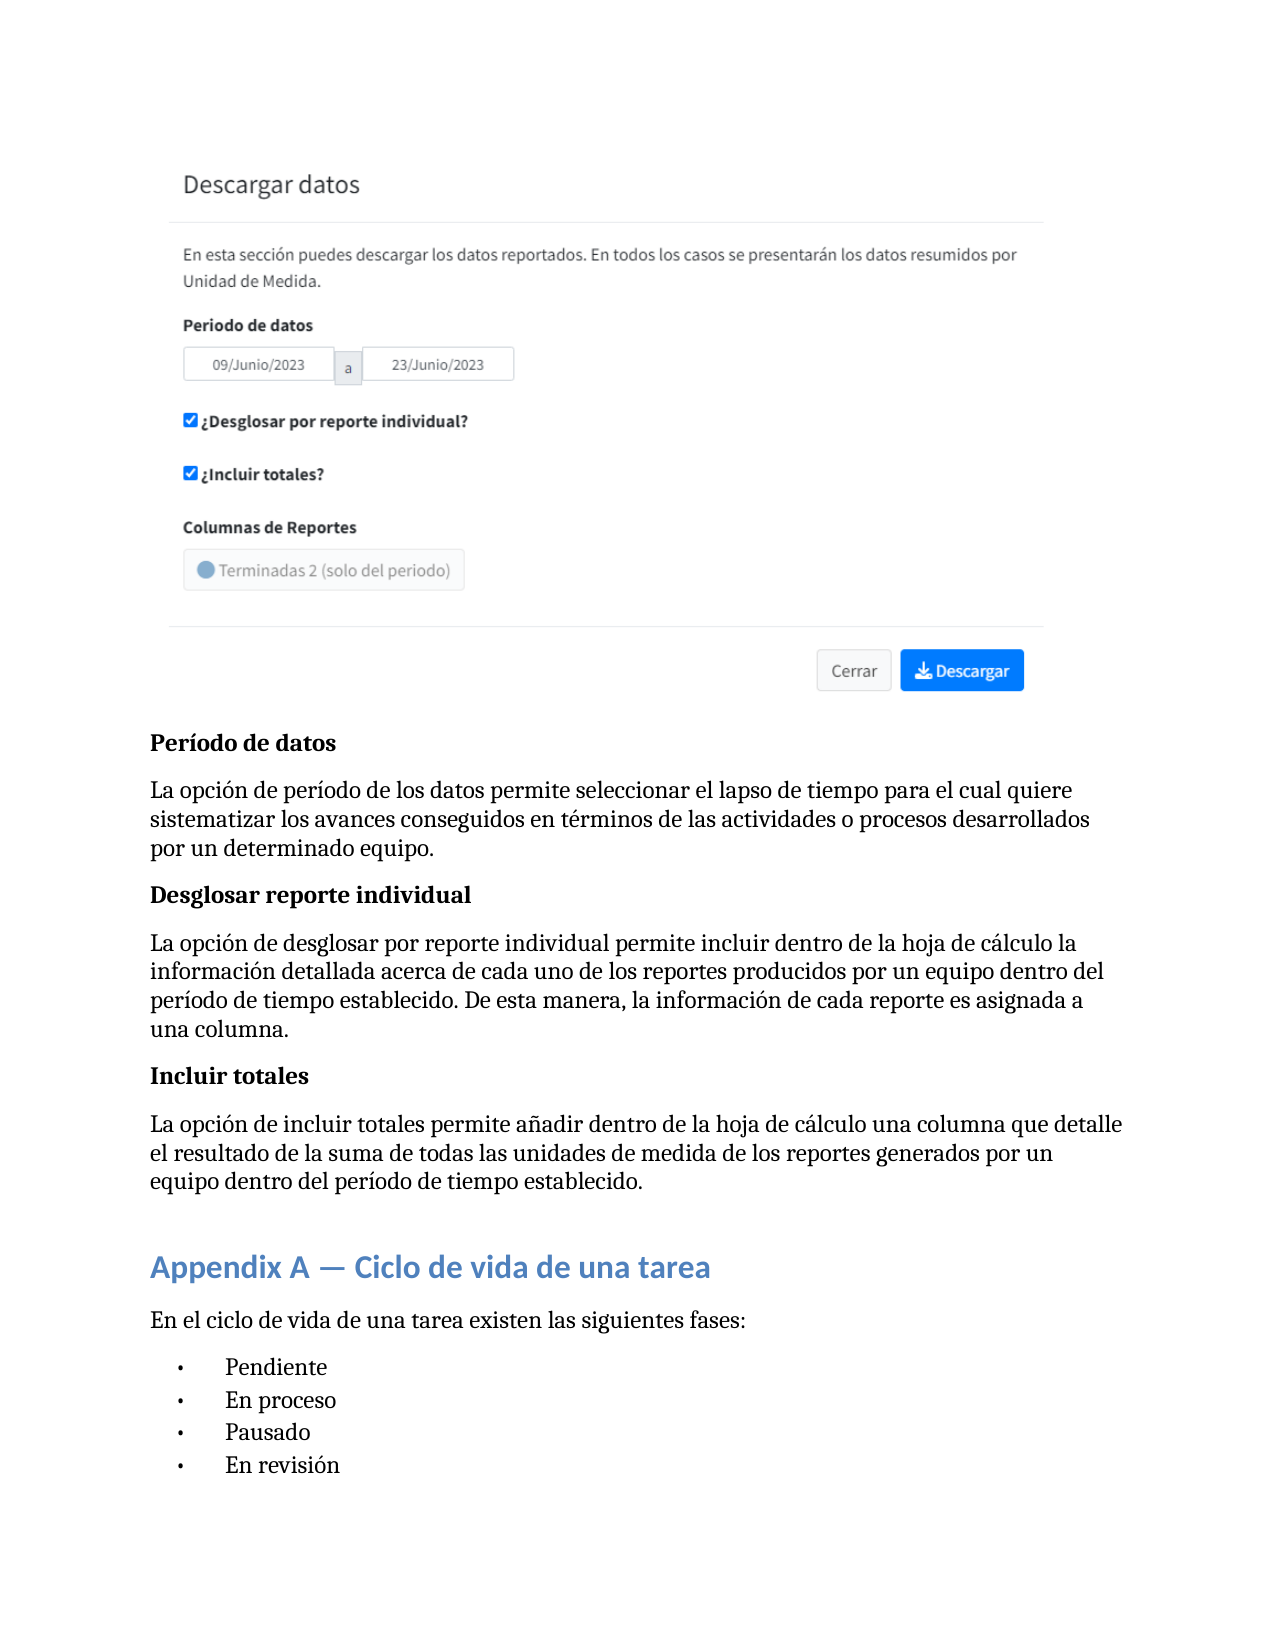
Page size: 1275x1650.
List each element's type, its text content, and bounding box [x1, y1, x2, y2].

text En el ciclo de vida de una tarea existen las siguientes fases: [150, 1306, 1125, 1334]
list Pausado [175, 1418, 1125, 1447]
text Desglosar reporte individual [150, 881, 1125, 910]
list Pendiente [175, 1353, 1125, 1382]
list En revisión [175, 1451, 1125, 1479]
text Período de datos [150, 728, 1125, 757]
picture [168, 150, 1044, 710]
subtitle Appendix A — Ciclo de vida de una tarea [150, 1246, 1125, 1287]
text Incluir totales [150, 1062, 1125, 1091]
text La opción de período de los datos permite seleccionar el lapso de tiempo para el cual quiere sistematizar los avances conseguidos en términos de las actividades o procesos desarrollados por un determinado equipo. [150, 776, 1125, 862]
text La opción de incluir totales permite añadir dentro de la hoja de cálculo una columna que detalle el resultado de la suma de todas las unidades de medida de los reportes generados por un equipo dentro del período de tiempo establecido. [150, 1110, 1125, 1196]
list En proceso [175, 1386, 1125, 1414]
text La opción de desglosar por reporte individual permite incluir dentro de la hoja de cálculo la información detallada acerca de cada uno de los reportes producidos por un equipo dentro del período de tiempo establecido. De esta manera, la información de cada reporte es asignada a una columna. [150, 928, 1125, 1043]
